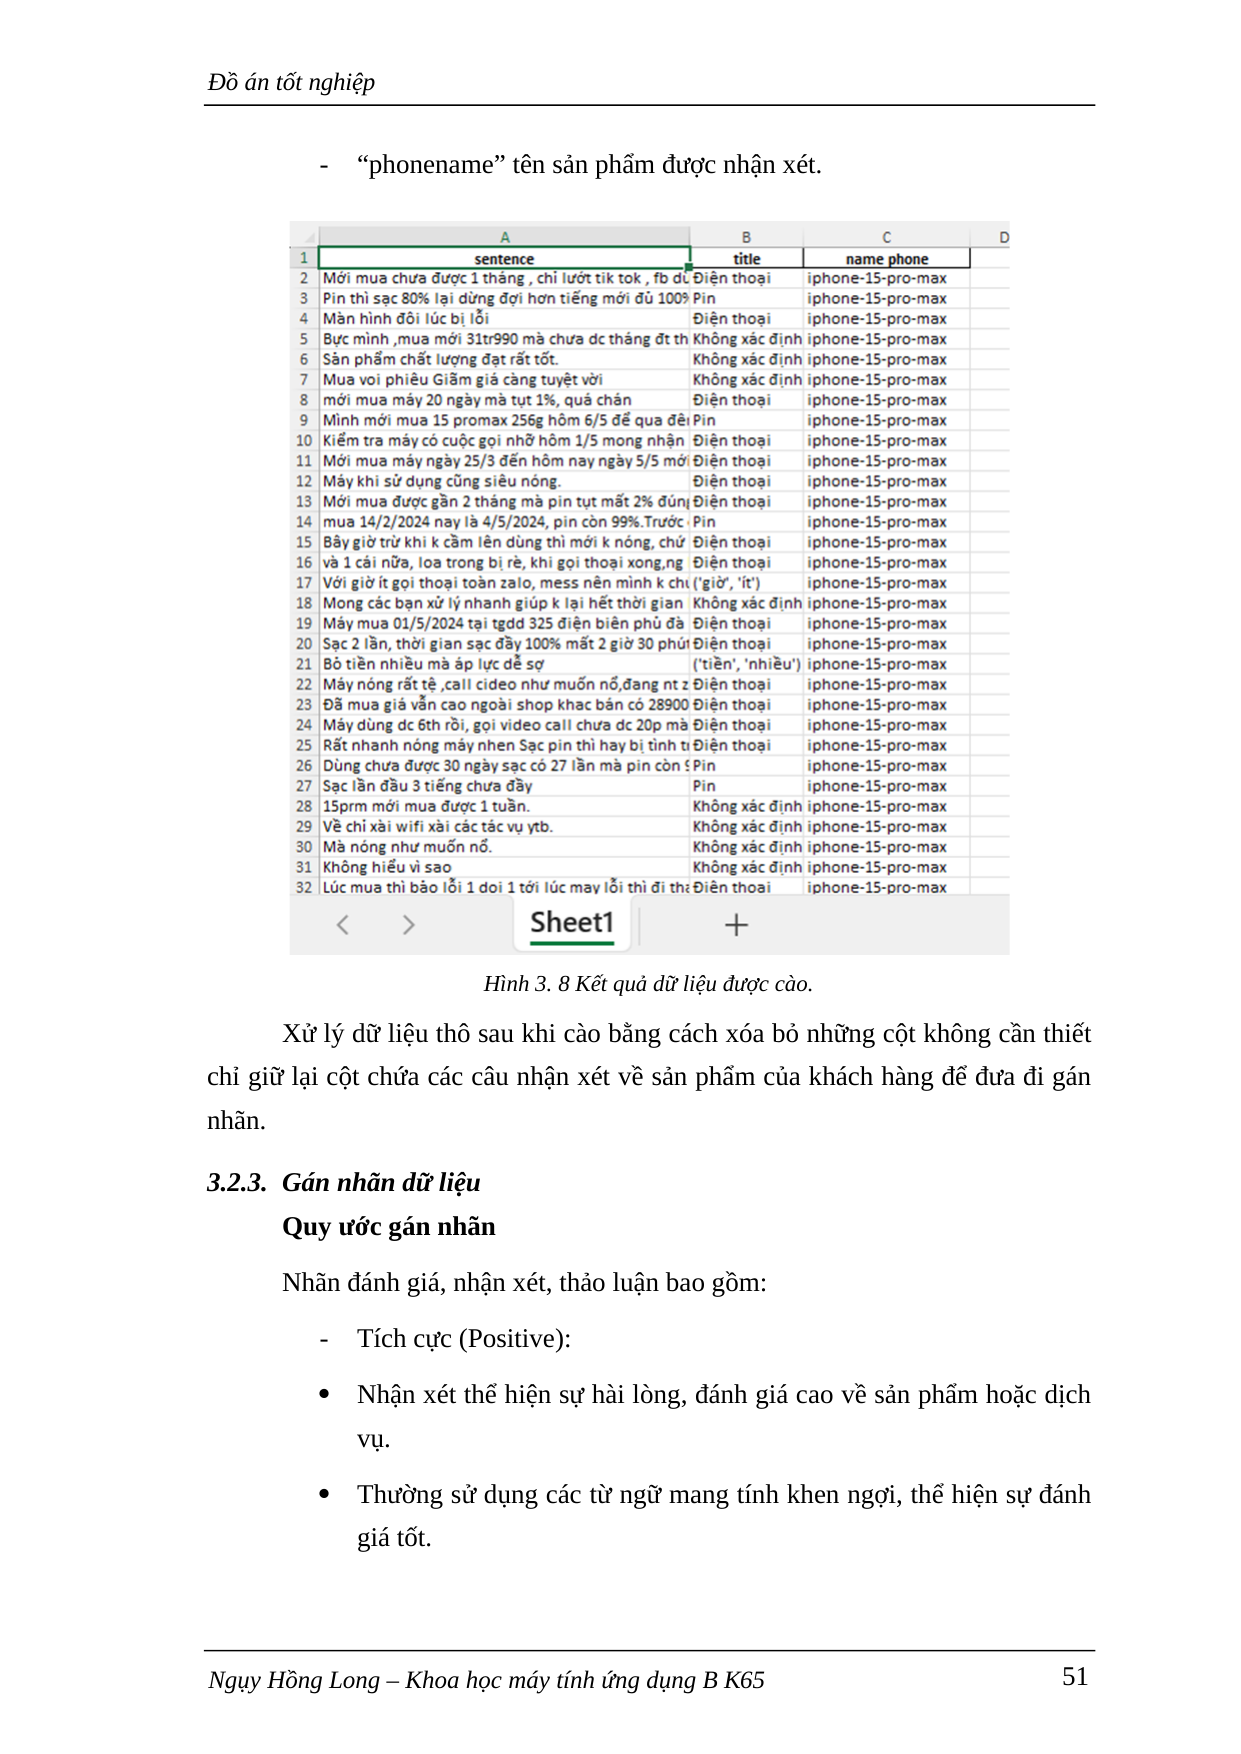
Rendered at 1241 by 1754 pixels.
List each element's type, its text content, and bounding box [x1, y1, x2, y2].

subtitle 3.2.3. Gán nhãn dữ liệu [207, 1166, 1092, 1198]
list Tích cực (Positive): [319, 1322, 1092, 1353]
text Xử lý dữ liệu thô sau khi cào bằng cách xóa bỏ những cột không cần thiết chỉ giữ lại cột chứa các câu nhận xét về sản phẩm của khách hàng để đưa đi gán nhãn. [207, 1017, 1092, 1135]
list Thường sử dụng các từ ngữ mang tính khen ngợi, thể hiện sự đánh giá tốt. [319, 1478, 1092, 1553]
list Nhận xét thể hiện sự hài lòng, đánh giá cao về sản phẩm hoặc dịch vụ. [319, 1378, 1092, 1453]
text Nhãn đánh giá, nhận xét, thảo luận bao gồm: [207, 1266, 1092, 1297]
list “phonename” tên sản phẩm được nhận xét. [319, 148, 1092, 179]
text Hình 3. 8 Kết quả dữ liệu được cào. [207, 970, 1092, 996]
picture [289, 221, 1010, 955]
text Quy ước gán nhãn [207, 1210, 1092, 1241]
